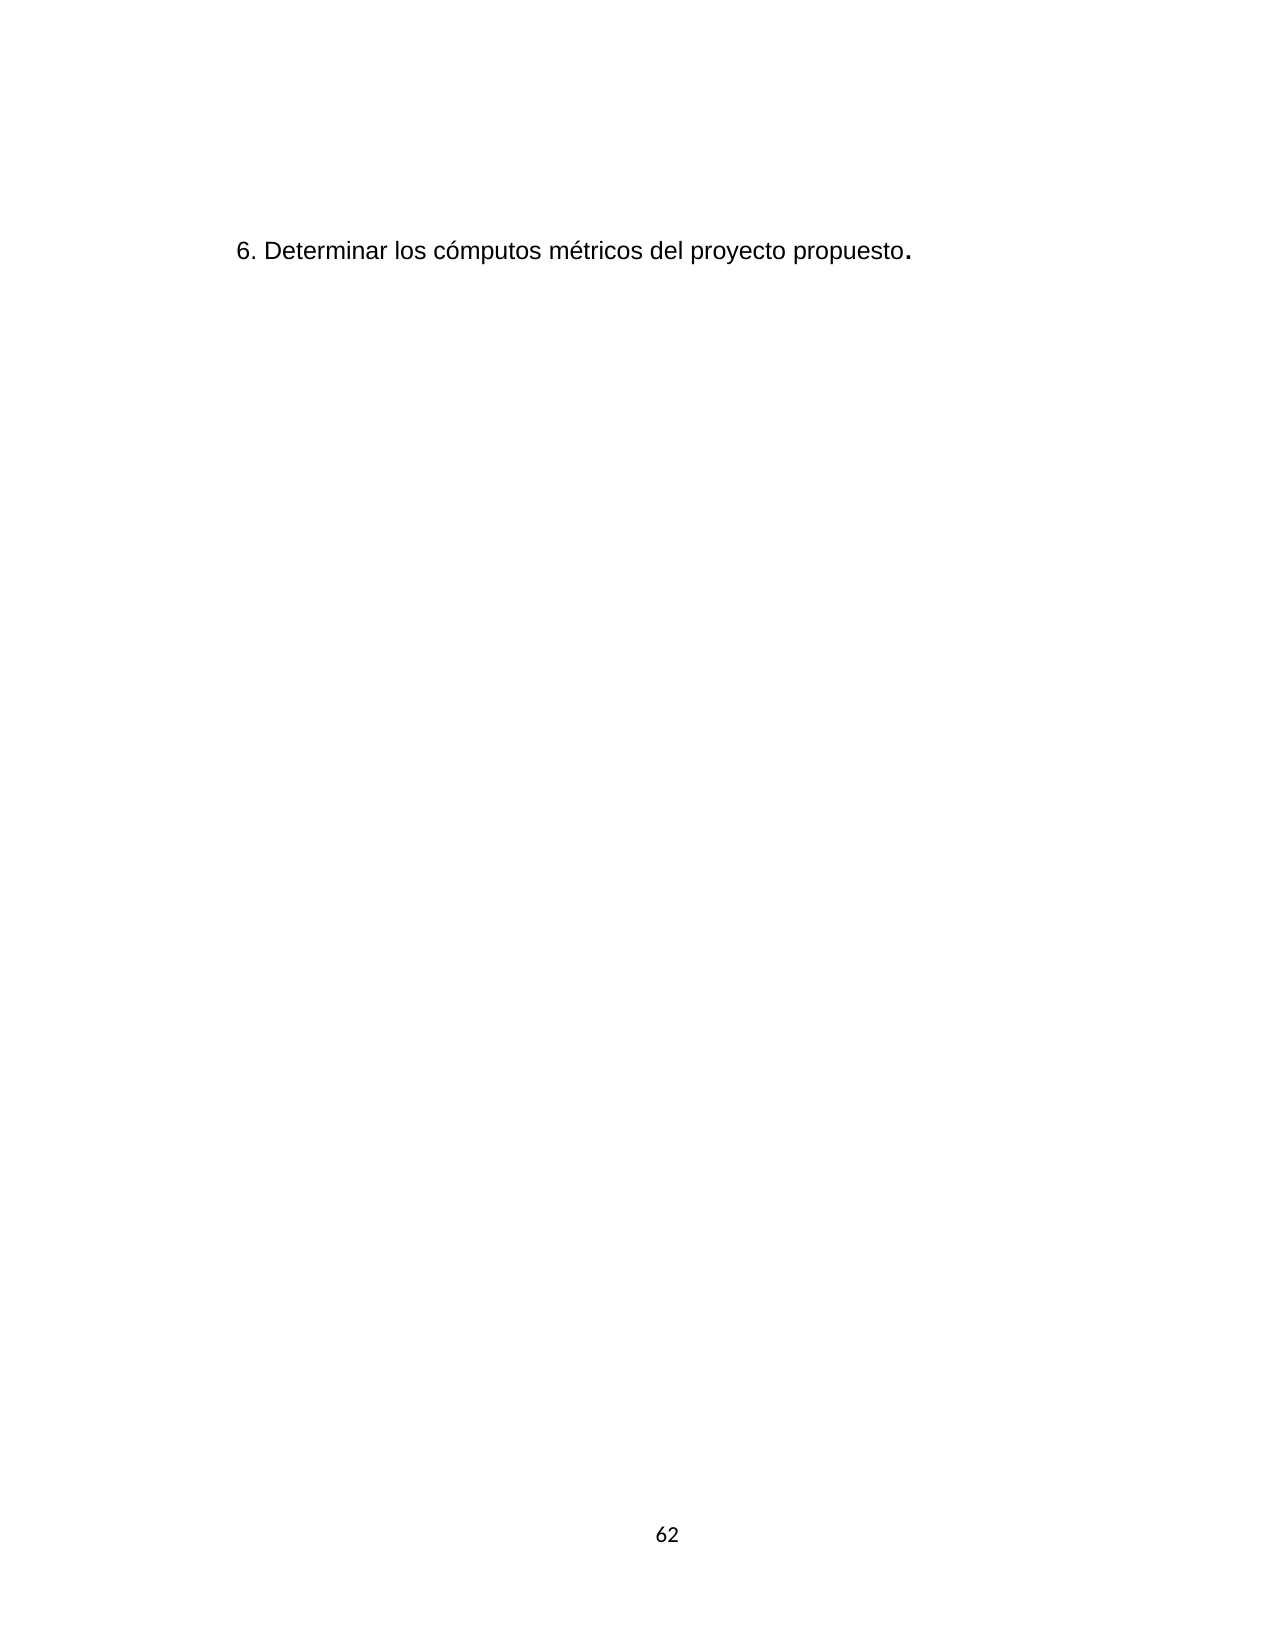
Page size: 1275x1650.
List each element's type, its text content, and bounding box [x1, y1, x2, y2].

text 6. Determinar los cómputos métricos del proyecto propuesto. [236, 236, 1098, 265]
